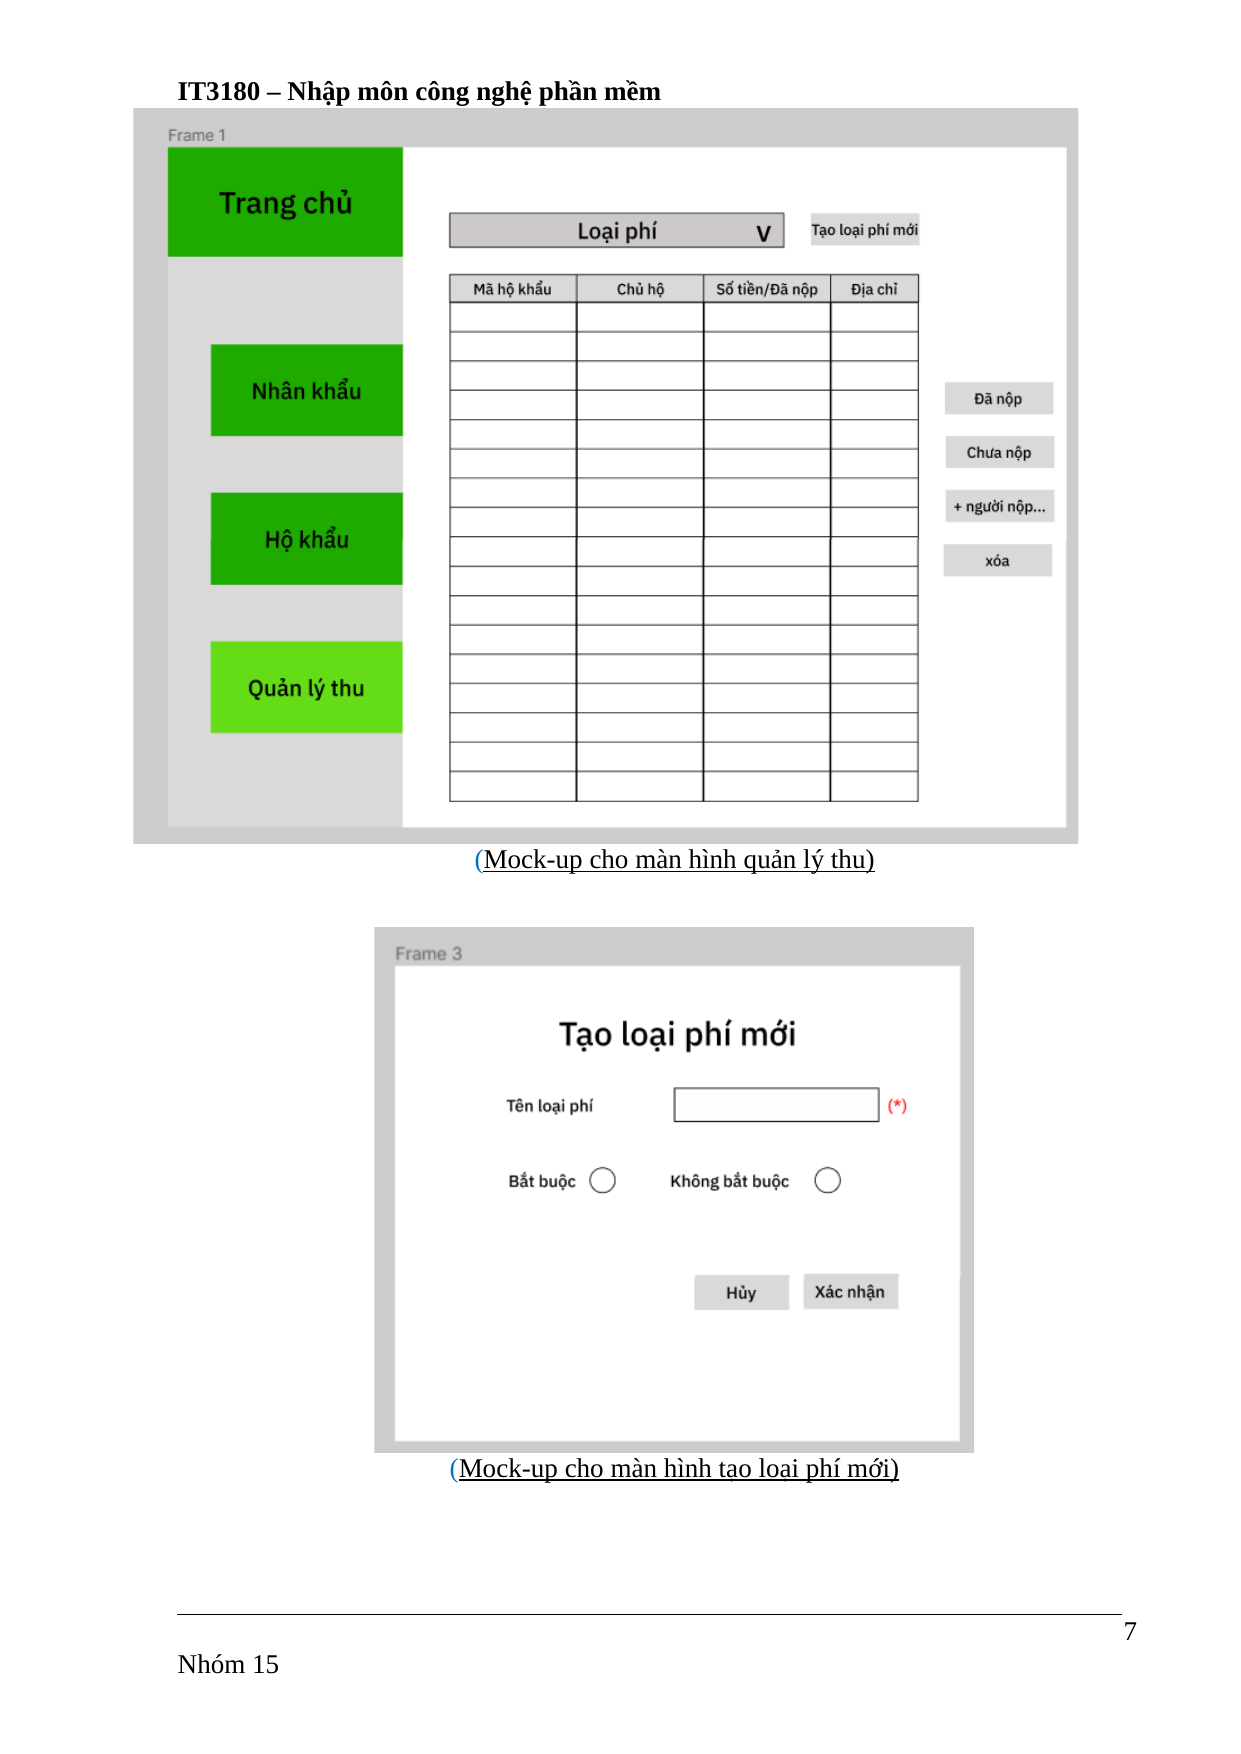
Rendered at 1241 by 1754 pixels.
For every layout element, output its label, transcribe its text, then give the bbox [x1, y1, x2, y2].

text (Mock-up cho màn hình quản lý thu) [133, 843, 1215, 874]
picture [374, 927, 975, 1453]
text (Mock-up cho màn hình tạo loại phí mới) [133, 1452, 1215, 1483]
picture [133, 108, 1079, 844]
